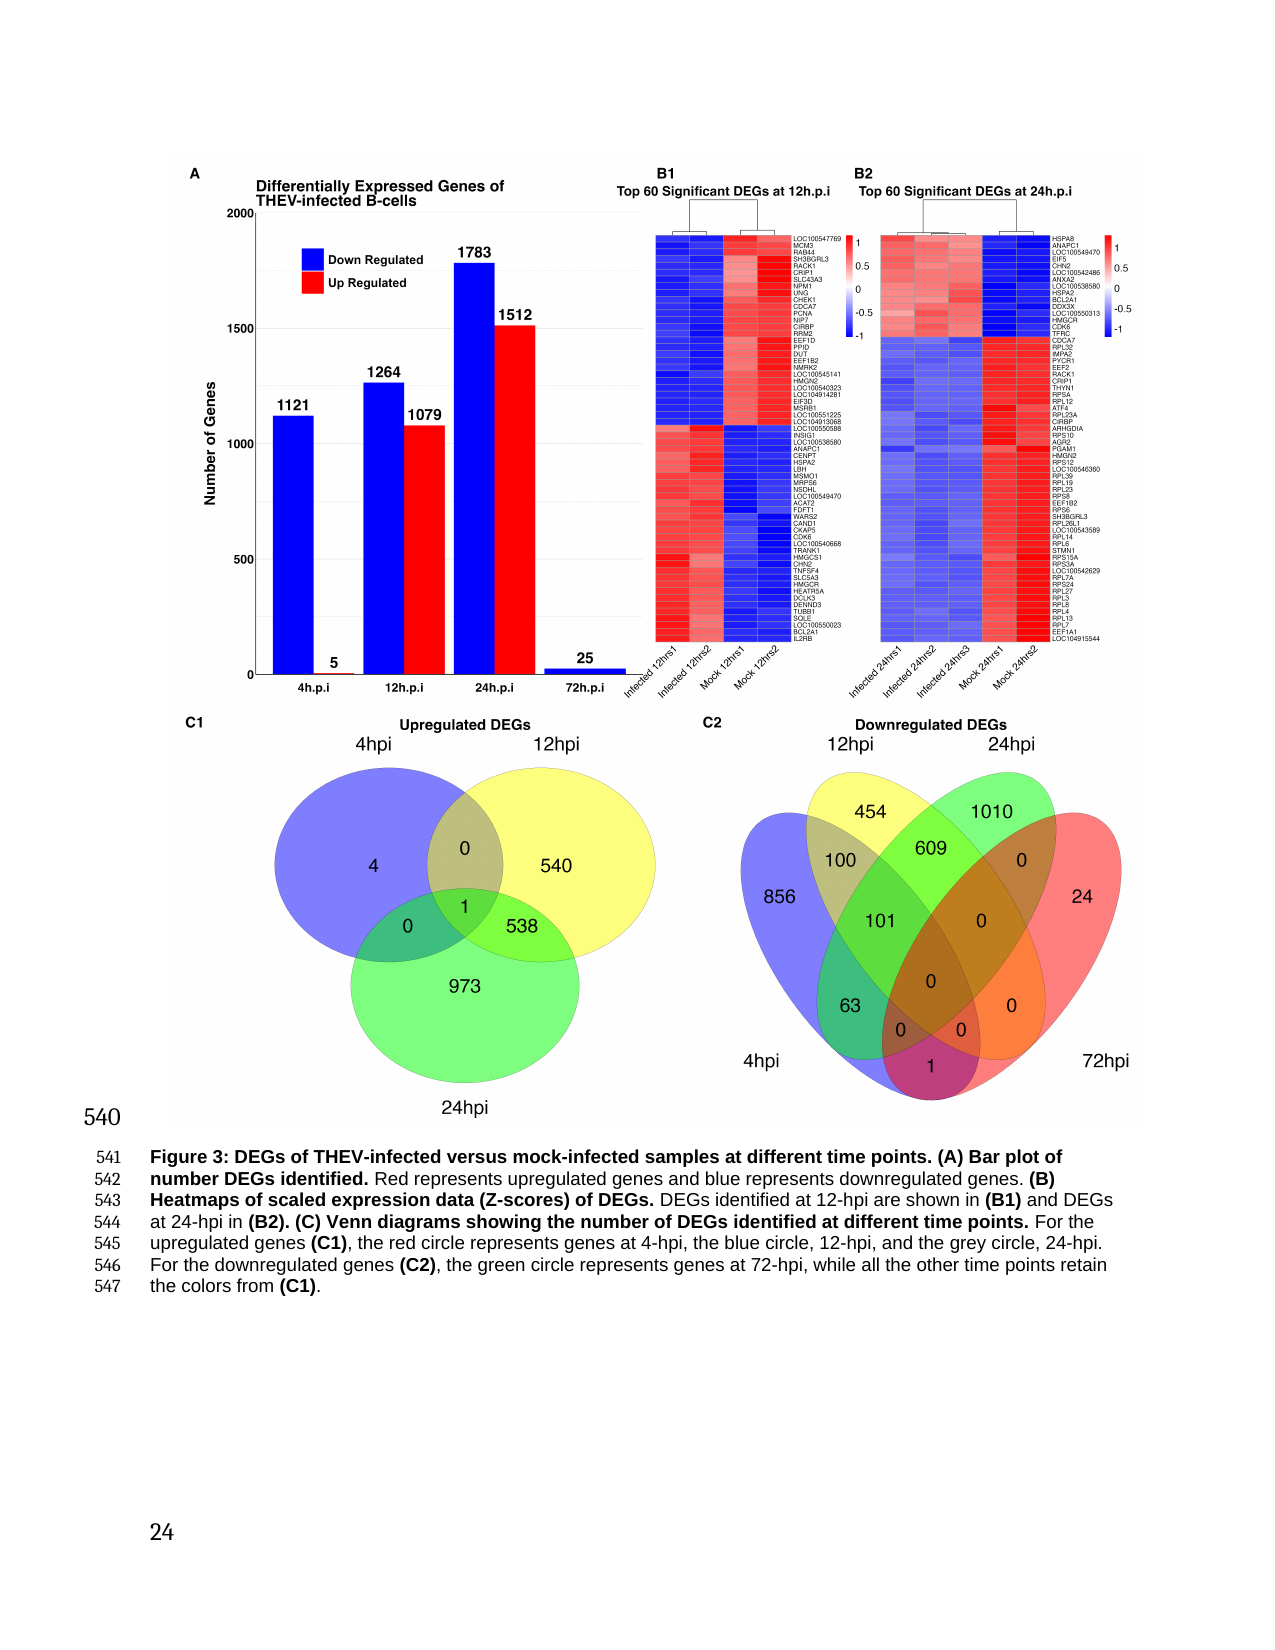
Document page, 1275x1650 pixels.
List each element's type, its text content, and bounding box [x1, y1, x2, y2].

picture [168, 150, 1144, 1125]
text Figure 3: DEGs of THEV-infected versus mock-infected samples at different time points. (A) Bar plot of number DEGs identified. Red represents upregulated genes and blue represents downregulated genes. (B) Heatmaps of scaled expression data (Z-scores) of DEGs. DEGs identified at 12-hpi are shown in (B1) and DEGs at 24-hpi in (B2). (C) Venn diagrams showing the number of DEGs identified at different time points. For the upregulated genes (C1), the red circle represents genes at 4-hpi, the blue circle, 12-hpi, and the grey circle, 24-hpi. For the downregulated genes (C2), the green circle represents genes at 72-hpi, while all the other time points retain the colors from (C1). [150, 1146, 1125, 1297]
